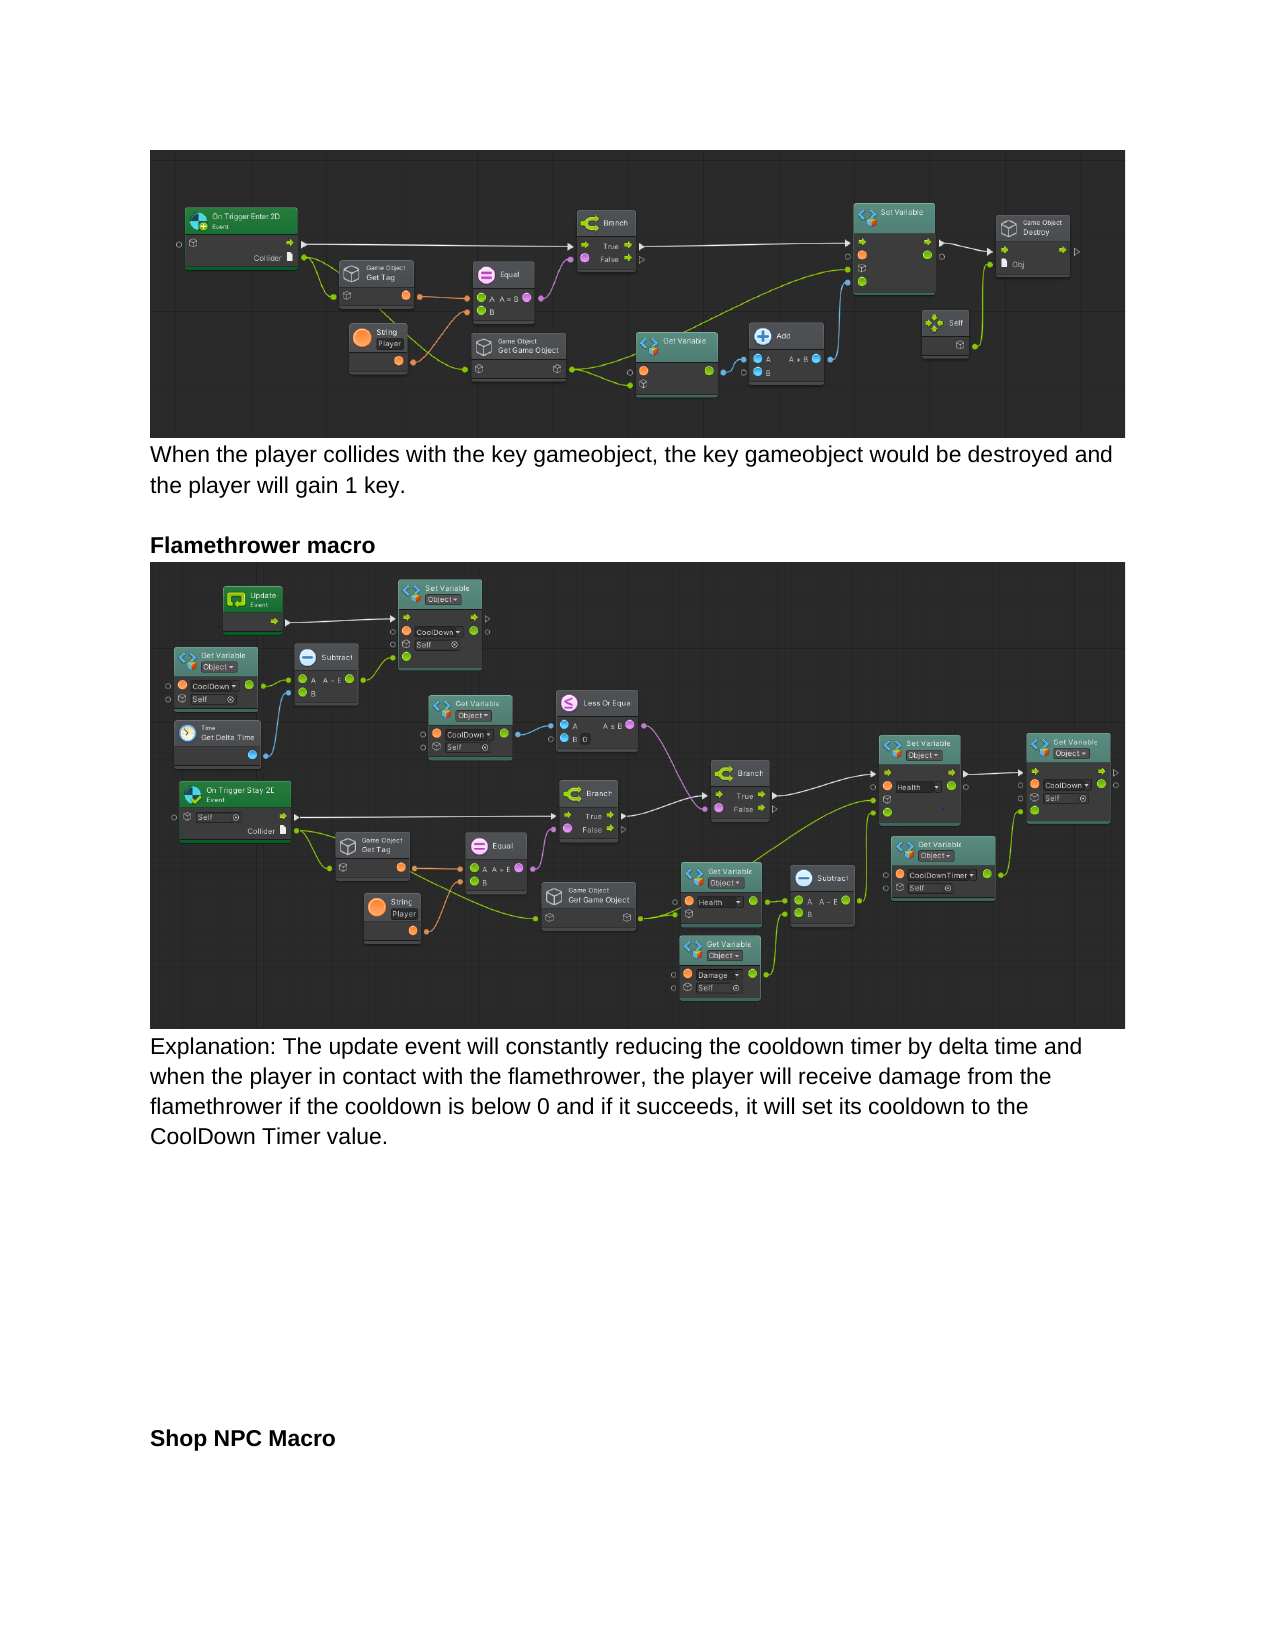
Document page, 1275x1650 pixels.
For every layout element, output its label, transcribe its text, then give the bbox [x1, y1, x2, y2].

text When the player collides with the key gameobject, the key gameobject would be destroyed and the player will gain 1 key. [150, 441, 1125, 498]
text Explanation: The update event will constantly reducing the cooldown timer by delta time and when the player in contact with the flamethrower, the player will receive damage from the flamethrower if the cooldown is below 0 and if it succeeds, it will set its cooldown to the CoolDown Timer value. [150, 1033, 1125, 1150]
picture [150, 562, 1125, 1029]
text Flamethrower macro [150, 532, 1125, 558]
picture [150, 150, 1125, 438]
text Shop NPC Macro [150, 1425, 1125, 1452]
